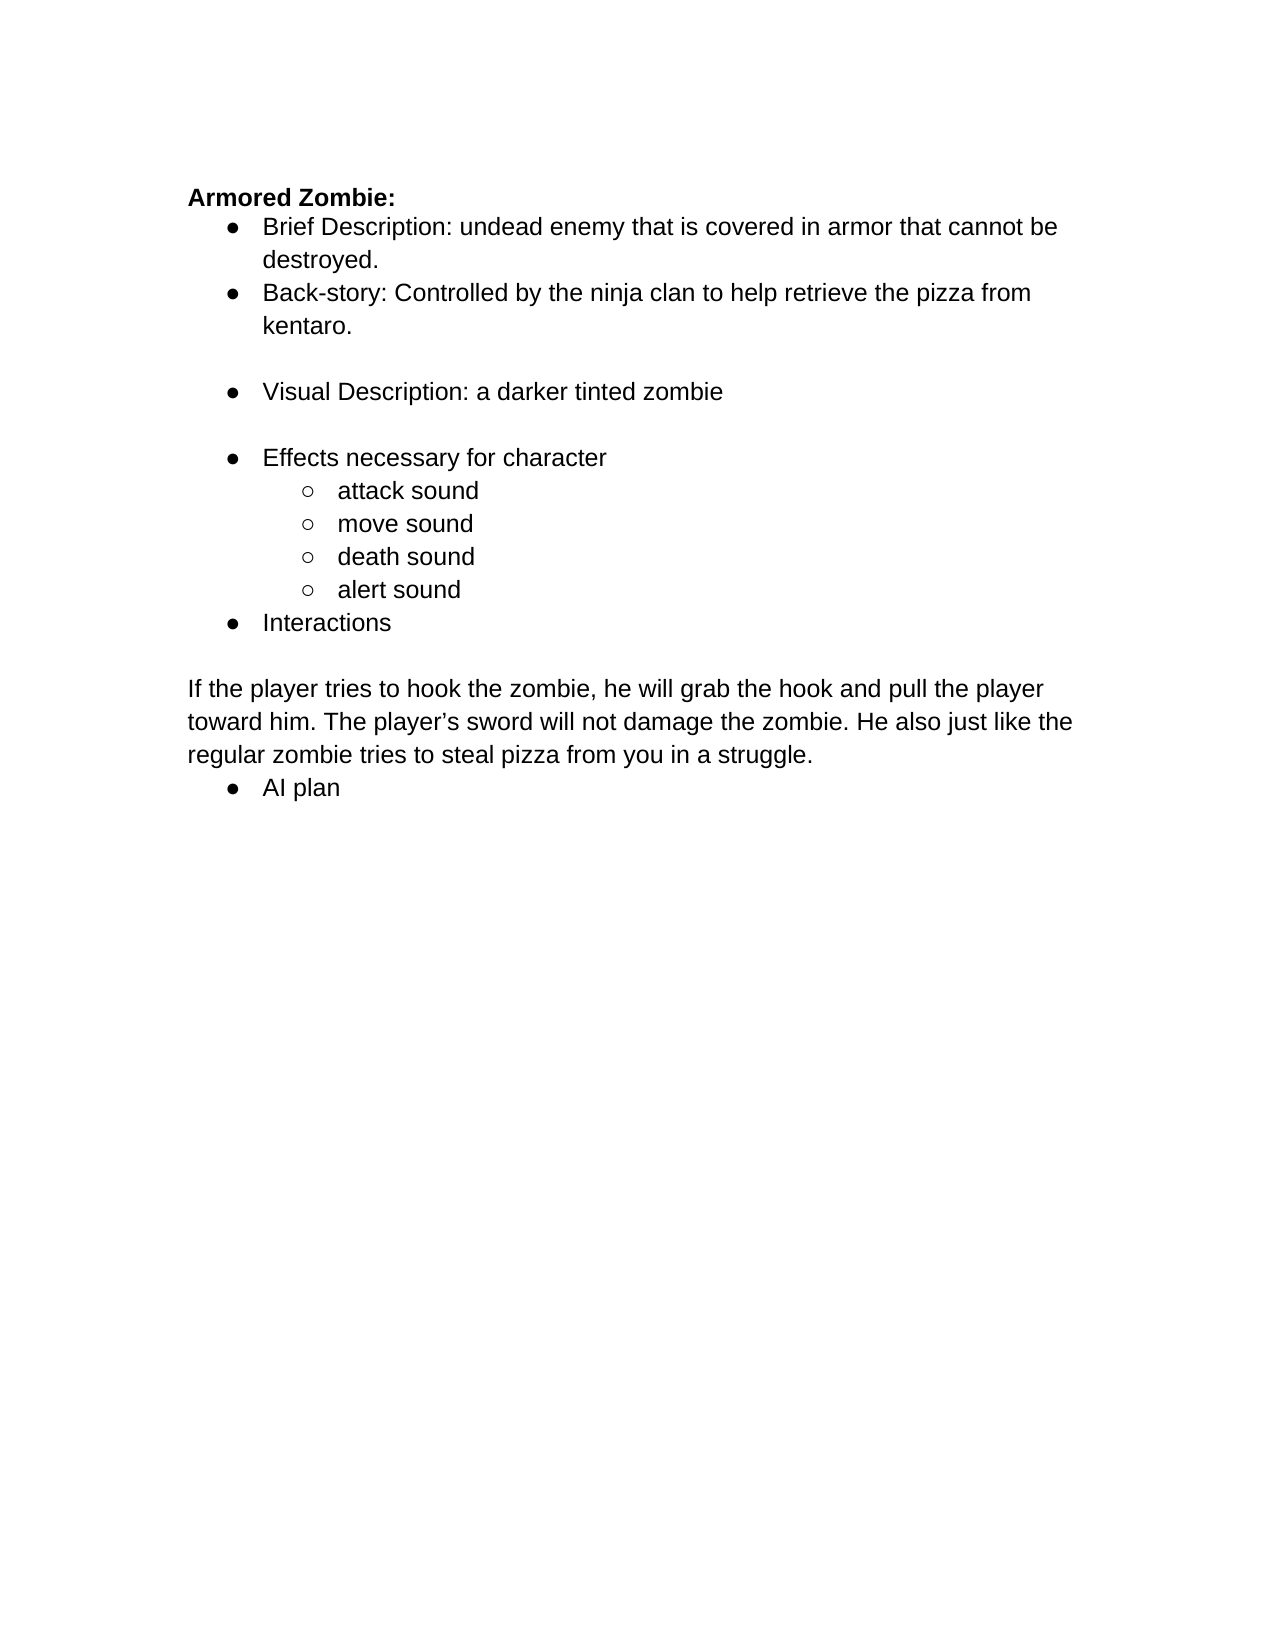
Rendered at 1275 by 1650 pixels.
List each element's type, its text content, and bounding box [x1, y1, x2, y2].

list Interactions [225, 608, 1087, 637]
list move sound [300, 509, 1087, 538]
list Effects necessary for character [225, 443, 1087, 472]
list attack sound [300, 476, 1087, 505]
list Back-story: Controlled by the ninja clan to help retrieve the pizza from kentaro. [225, 278, 1087, 339]
list alert sound [300, 575, 1087, 604]
list Brief Description: undead enemy that is covered in armor that cannot be destroyed. [225, 212, 1087, 273]
text If the player tries to hook the zombie, he will grab the hook and pull the player toward him. The player’s sword will not damage the zombie. He also just like the regular zombie tries to steal pizza from you in a struggle. [187, 674, 1087, 769]
list death sound [300, 542, 1087, 571]
list AI plan [225, 773, 1087, 802]
list Visual Description: a darker tinted zombie [225, 377, 1087, 406]
text Armored Zombie: [187, 183, 1087, 212]
